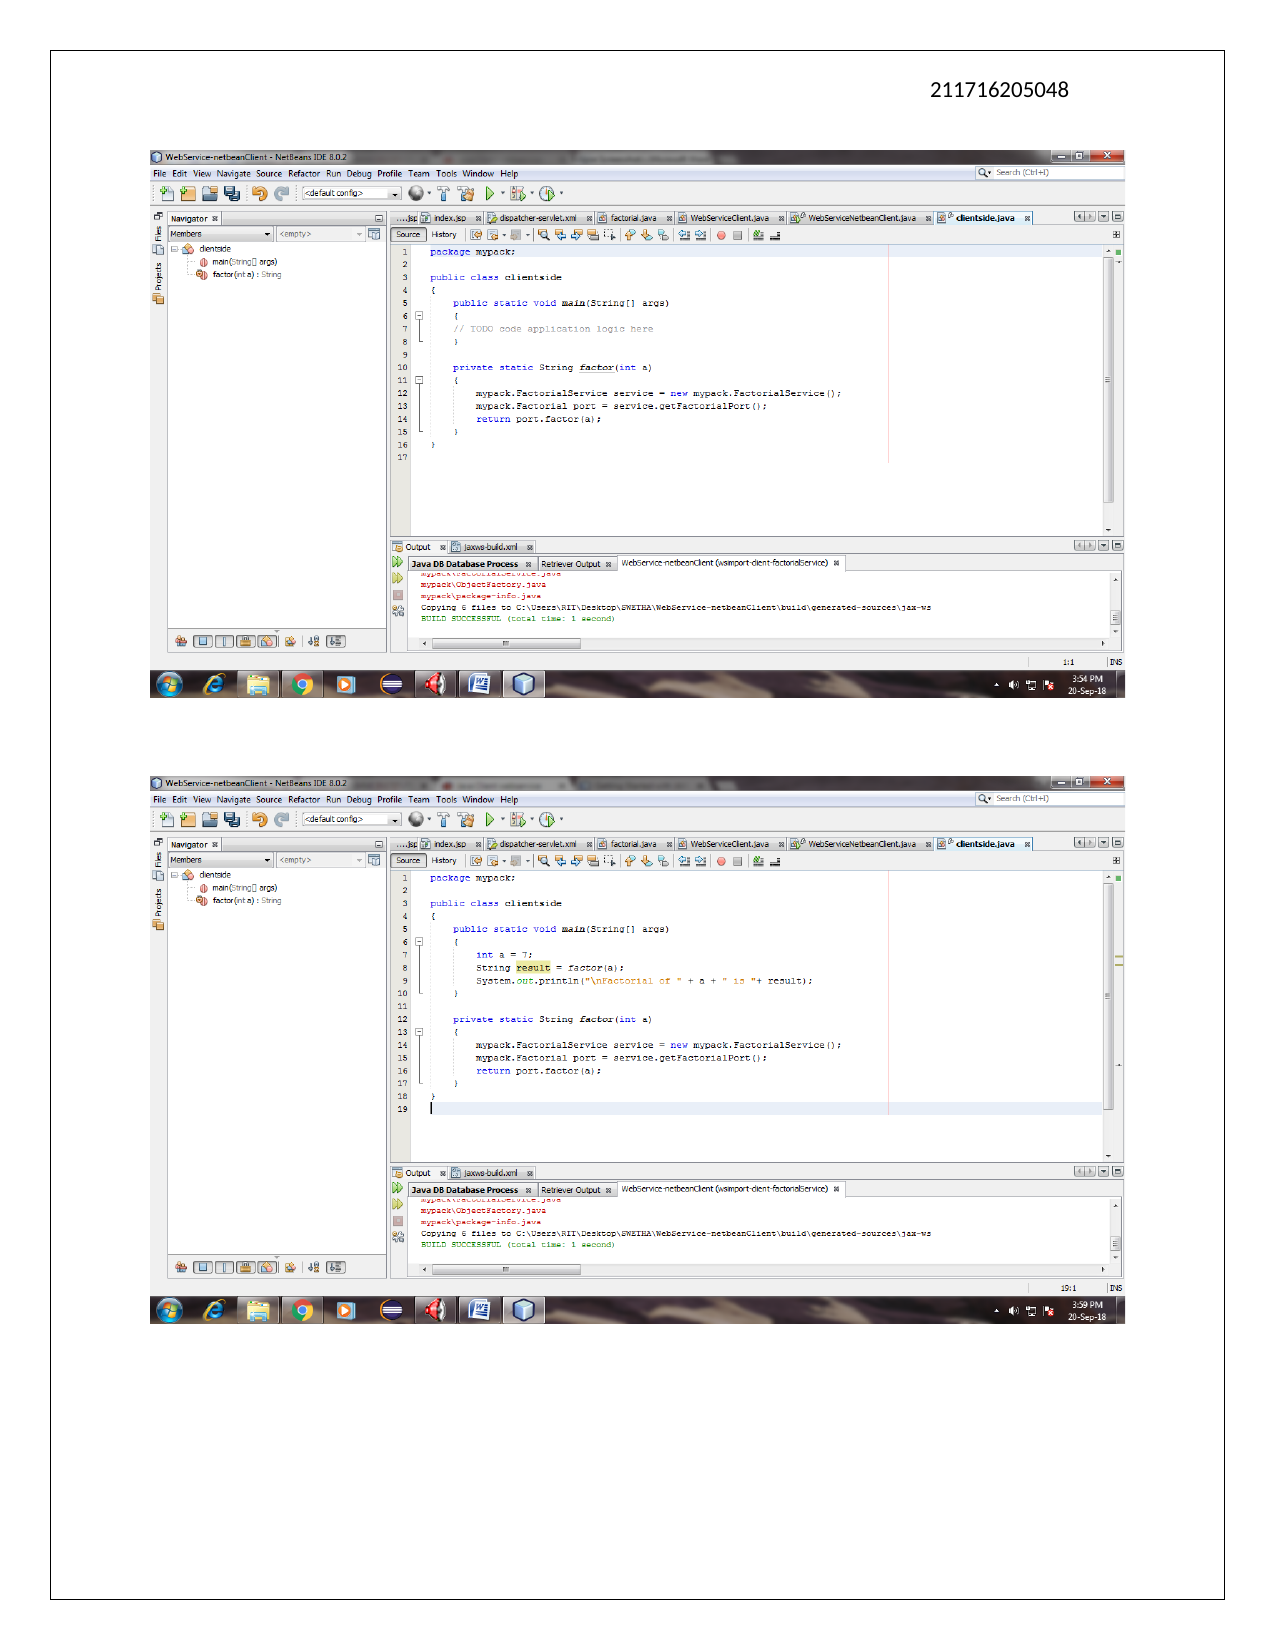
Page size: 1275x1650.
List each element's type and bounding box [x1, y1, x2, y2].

picture [150, 150, 1125, 698]
picture [150, 776, 1125, 1324]
